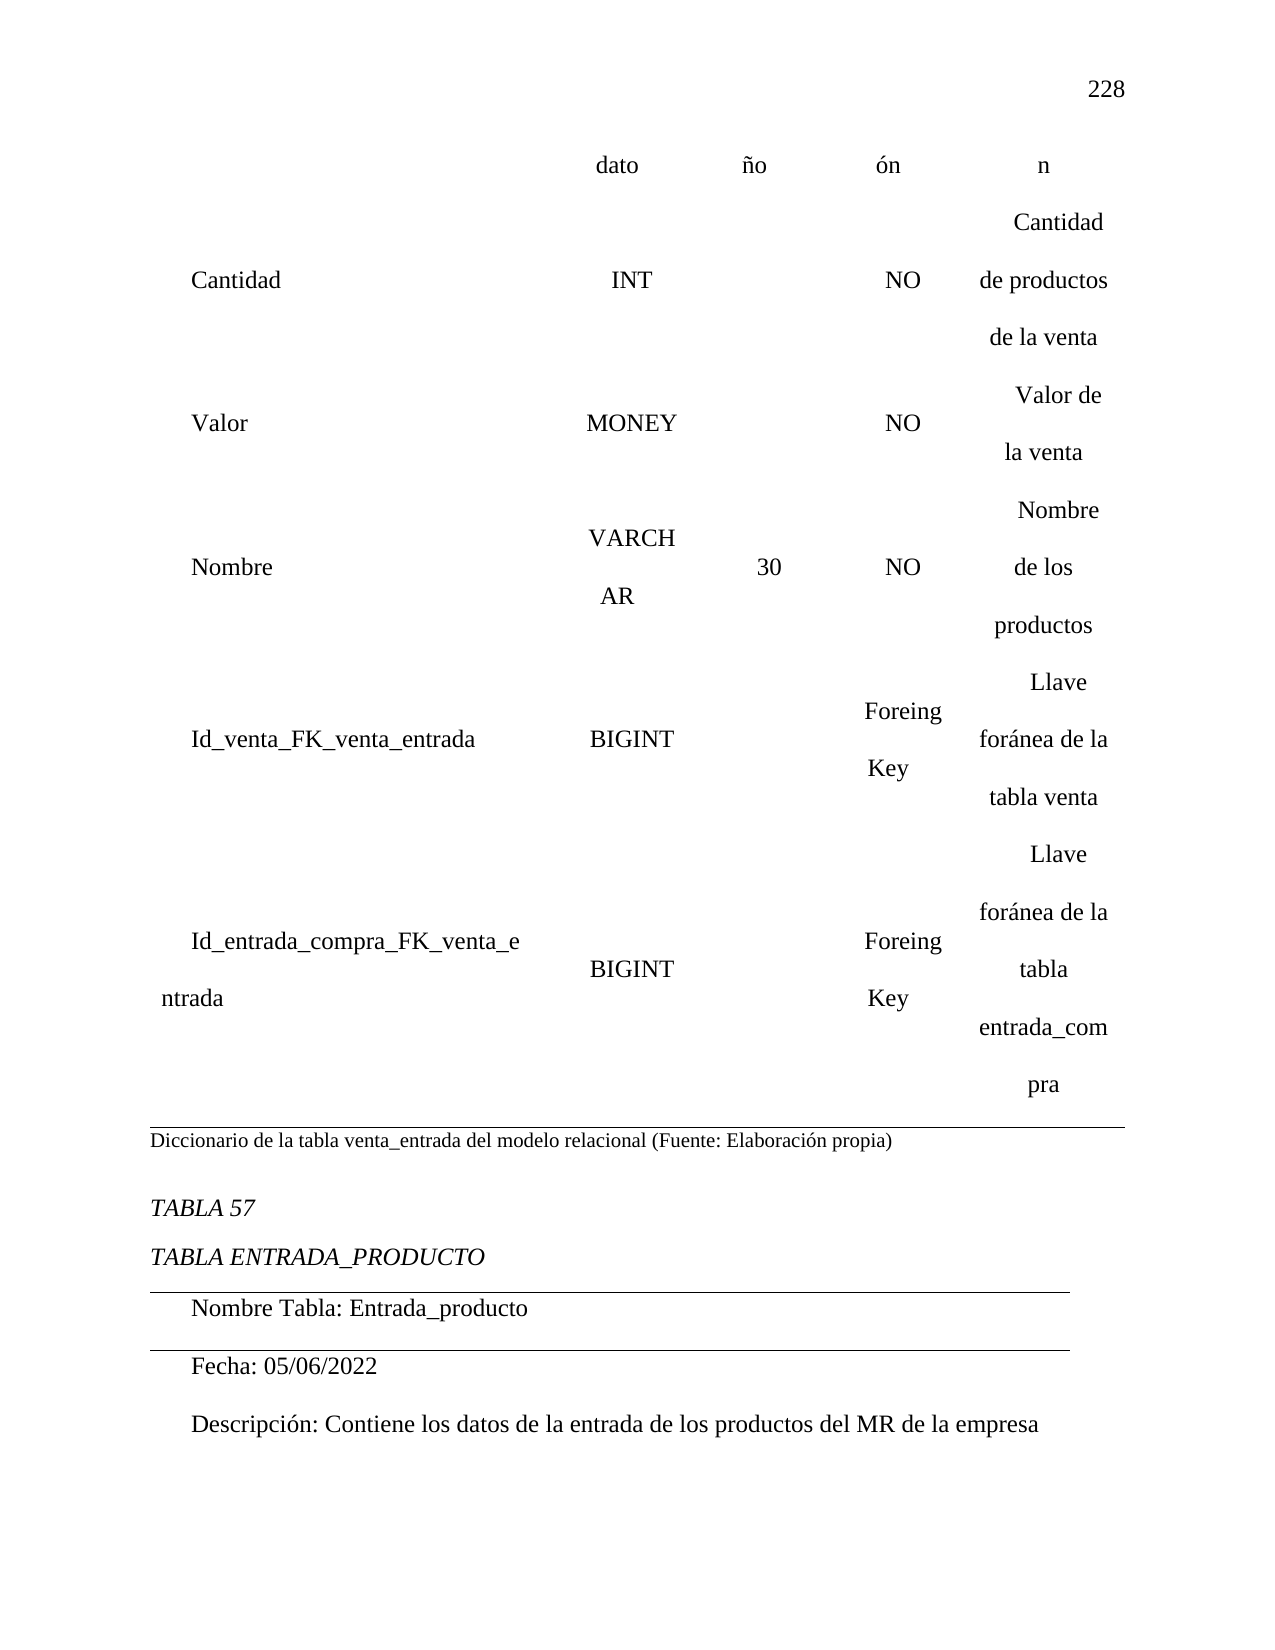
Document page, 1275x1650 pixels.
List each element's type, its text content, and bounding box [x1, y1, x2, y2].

text TABLA 57 [150, 1193, 1125, 1221]
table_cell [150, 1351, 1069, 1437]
text TABLA ENTRADA_PRODUCTO [150, 1242, 1125, 1271]
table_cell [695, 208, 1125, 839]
text Diccionario de la tabla venta_entrada del modelo relacional (Fuente: Elaboración propia) [150, 1128, 1125, 1152]
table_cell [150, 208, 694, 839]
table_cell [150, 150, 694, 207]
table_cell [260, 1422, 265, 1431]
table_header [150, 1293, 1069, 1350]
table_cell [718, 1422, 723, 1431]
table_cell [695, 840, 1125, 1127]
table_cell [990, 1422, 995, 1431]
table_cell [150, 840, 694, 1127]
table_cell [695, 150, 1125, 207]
